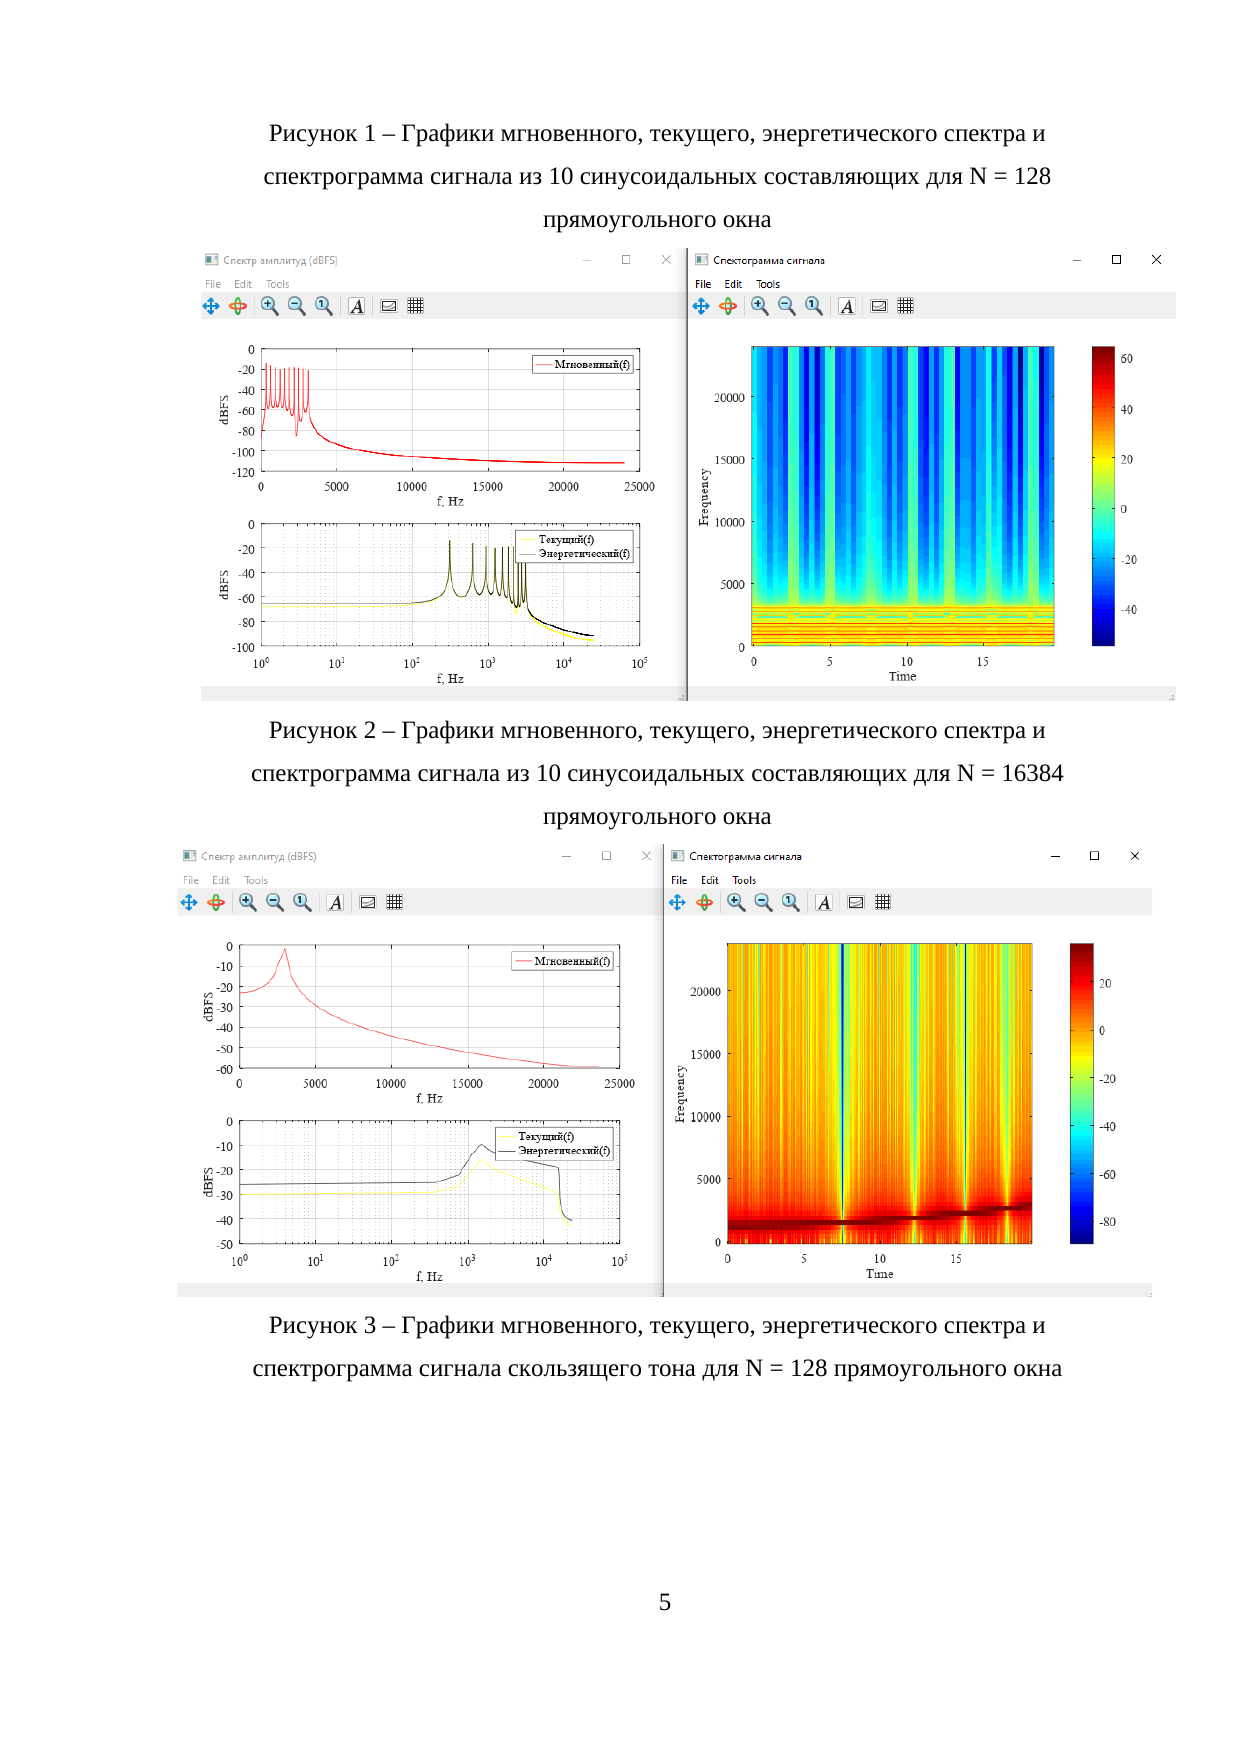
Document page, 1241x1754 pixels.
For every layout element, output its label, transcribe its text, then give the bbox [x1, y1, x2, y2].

text Рисунок 3 – Графики мгновенного, текущего, энергетического спектра и спектрограмма сигнала скользящего тона для N = 128 прямоугольного окна [201, 1310, 1113, 1382]
picture [201, 248, 1176, 701]
picture [177, 844, 1153, 1297]
text Рисунок 2 – Графики мгновенного, текущего, энергетического спектра и спектрограмма сигнала из 10 синусоидальных составляющих для N = 16384 прямоугольного окна [201, 715, 1113, 830]
text Рисунок 1 – Графики мгновенного, текущего, энергетического спектра и спектрограмма сигнала из 10 синусоидальных составляющих для N = 128 прямоугольного окна [201, 118, 1113, 233]
